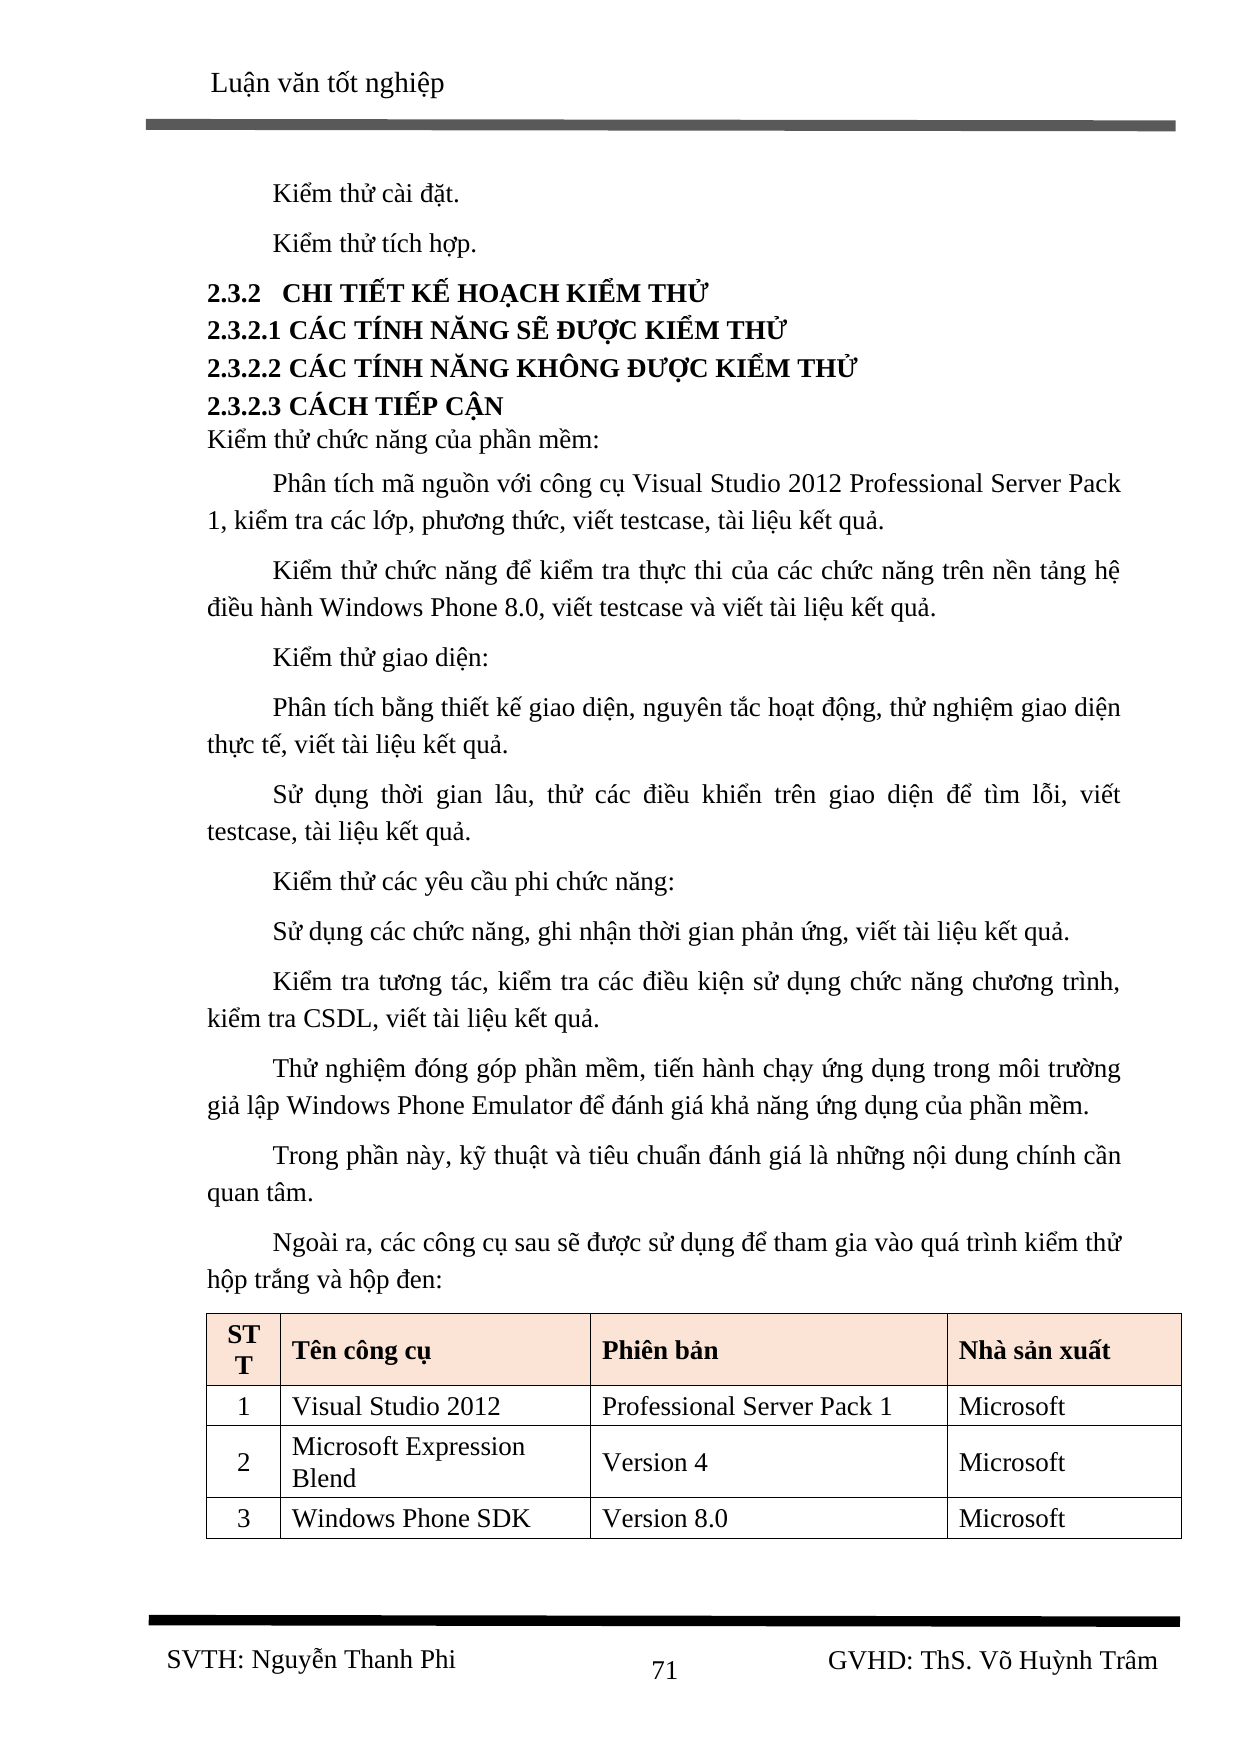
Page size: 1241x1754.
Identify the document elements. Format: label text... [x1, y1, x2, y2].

table_cell Version 4 [591, 1426, 947, 1497]
table_cell Microsoft [948, 1386, 1181, 1425]
table_cell Microsoft [948, 1498, 1181, 1537]
subtitle CÁC TÍNH NĂNG KHÔNG ĐƯỢC KIỂM THỬ [207, 352, 1122, 383]
table_cell Microsoft [948, 1426, 1181, 1497]
table_cell Version 8.0 [591, 1498, 947, 1537]
subtitle CÁC TÍNH NĂNG SẼ ĐƯỢC KIỂM THỬ [207, 314, 1122, 346]
text Ngoài ra, các công cụ sau sẽ được sử dụng để tham gia vào quá trình kiểm thử hộp trắng và hộp đen: [207, 1226, 1122, 1294]
text Kiểm thử giao diện: [207, 641, 1122, 672]
table_cell 1 [207, 1386, 280, 1425]
text Kiểm thử chức năng của phần mềm: [207, 423, 1122, 454]
text Thử nghiệm đóng góp phần mềm, tiến hành chạy ứng dụng trong môi trường giả lập Windows Phone Emulator để đánh giá khả năng ứng dụng của phần mềm. [207, 1052, 1122, 1120]
text Sử dụng các chức năng, ghi nhận thời gian phản ứng, viết tài liệu kết quả. [207, 915, 1122, 946]
table_cell 3 [207, 1498, 280, 1537]
subtitle CHI TIẾT KẾ HOẠCH KIỂM THỬ [207, 277, 1122, 308]
text Kiểm thử cài đặt. [207, 177, 1122, 208]
table_cell Windows Phone SDK [281, 1498, 590, 1537]
text Kiểm thử chức năng để kiểm tra thực thi của các chức năng trên nền tảng hệ điều hành Windows Phone 8.0, viết testcase và viết tài liệu kết quả. [207, 554, 1122, 623]
table_header Tên công cụ [281, 1314, 590, 1385]
text Kiểm thử tích hợp. [207, 227, 1122, 258]
text Kiểm thử các yêu cầu phi chức năng: [207, 865, 1122, 896]
subtitle CÁCH TIẾP CẬN [207, 390, 1122, 421]
text Trong phần này, kỹ thuật và tiêu chuẩn đánh giá là những nội dung chính cần quan tâm. [207, 1139, 1122, 1207]
table_cell Microsoft Expression Blend [281, 1426, 590, 1497]
table_cell Professional Server Pack 1 [591, 1386, 947, 1425]
table_header Nhà sản xuất [948, 1314, 1181, 1385]
text Phân tích bằng thiết kế giao diện, nguyên tắc hoạt động, thử nghiệm giao diện thực tế, viết tài liệu kết quả. [207, 691, 1122, 759]
text Phân tích mã nguồn với công cụ Visual Studio 2012 Professional Server Pack 1, kiểm tra các lớp, phương thức, viết testcase, tài liệu kết quả. [207, 467, 1122, 536]
table_header STT [207, 1314, 280, 1385]
text Kiểm tra tương tác, kiểm tra các điều kiện sử dụng chức năng chương trình, kiểm tra CSDL, viết tài liệu kết quả. [207, 965, 1122, 1033]
table_header Phiên bản [591, 1314, 947, 1385]
text Sử dụng thời gian lâu, thử các điều khiển trên giao diện để tìm lỗi, viết testcase, tài liệu kết quả. [207, 778, 1122, 847]
table_cell 2 [207, 1426, 280, 1497]
table_cell Visual Studio 2012 [281, 1386, 590, 1425]
